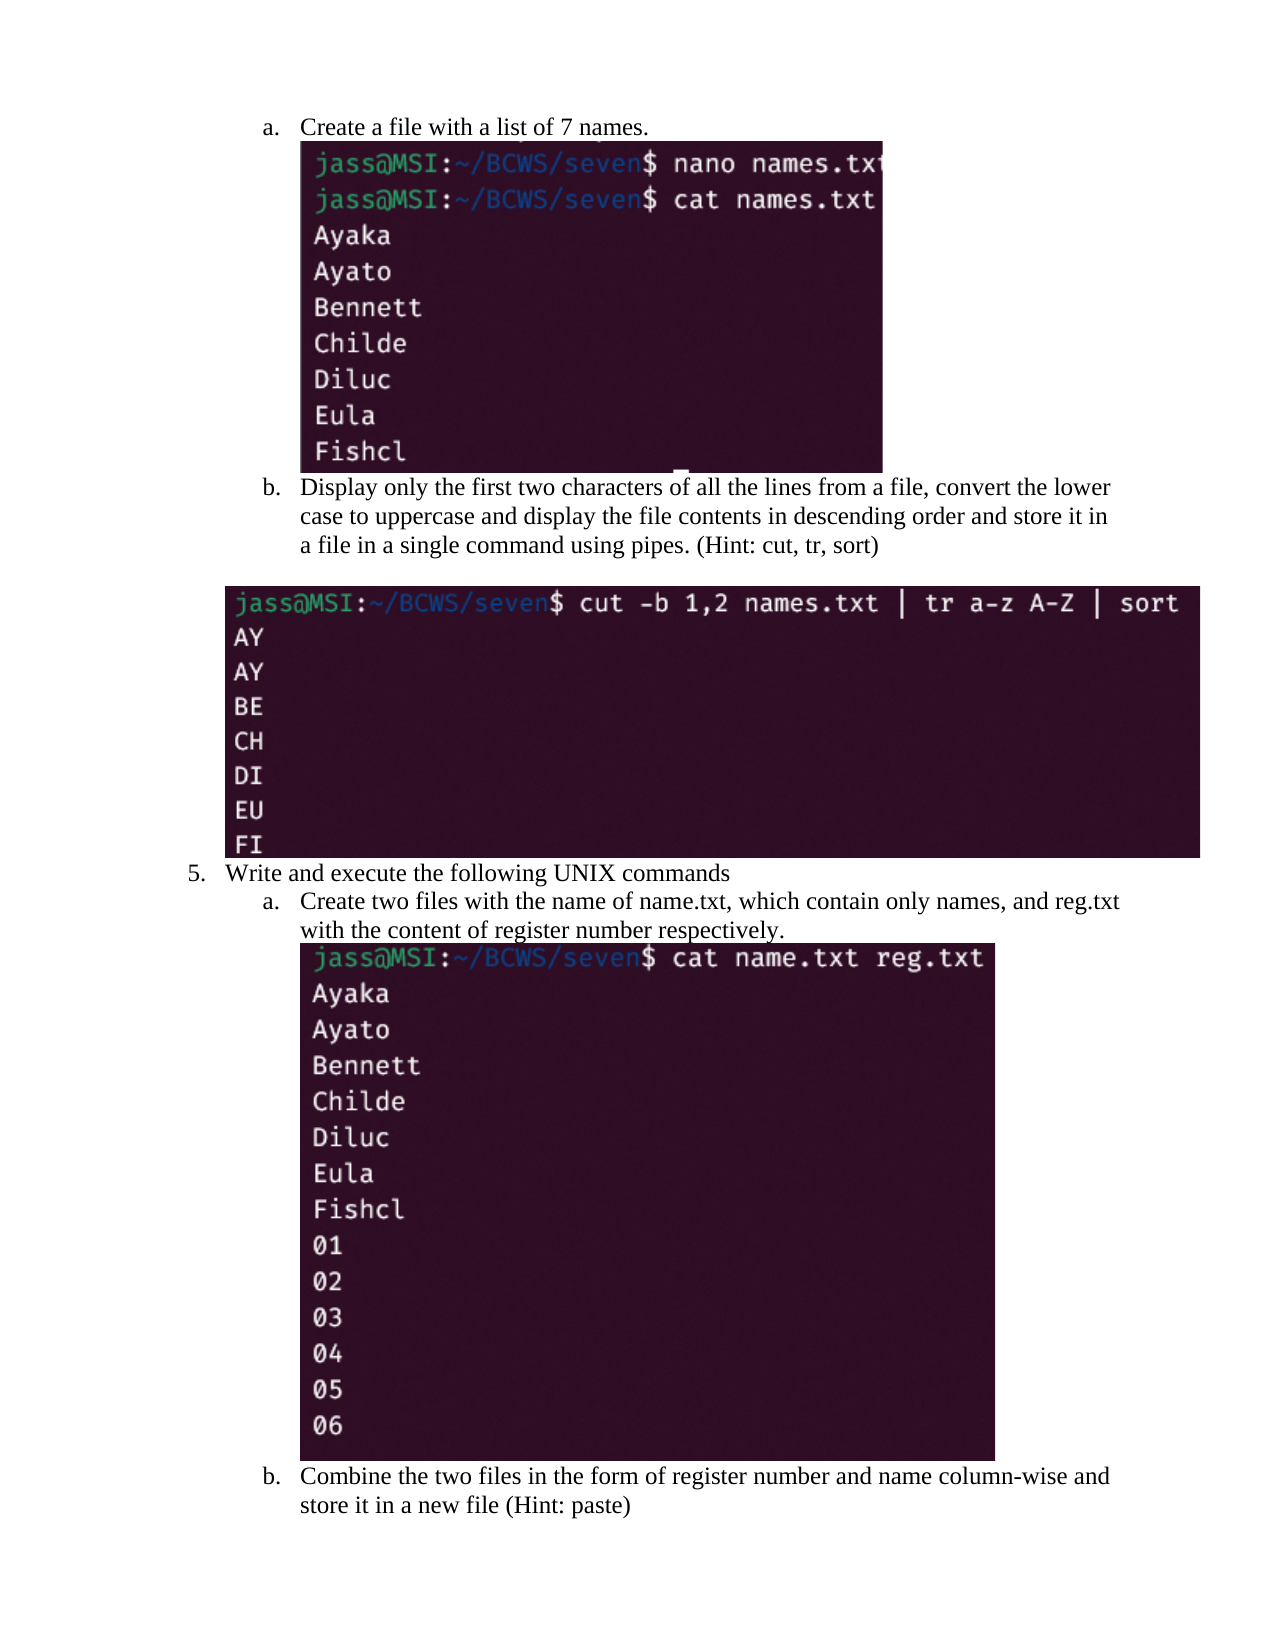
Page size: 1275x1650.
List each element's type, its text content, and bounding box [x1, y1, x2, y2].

picture [300, 141, 883, 473]
list Write and execute the following UNIX commands [187, 858, 1125, 886]
list Create two files with the name of name.txt, which contain only names, and reg.txt with the content of register number respectively. [262, 886, 1125, 944]
picture [300, 943, 996, 1461]
picture [225, 586, 1200, 858]
list Create a file with a list of 7 names. [262, 112, 1125, 141]
list Combine the two files in the form of register number and name column-wise and store it in a new file (Hint: paste) [262, 1461, 1125, 1518]
list Display only the first two characters of all the lines from a file, convert the lower case to uppercase and display the file contents in descending order and store it in a file in a single command using pipes. (Hint: cut, tr, sort) [262, 472, 1125, 559]
